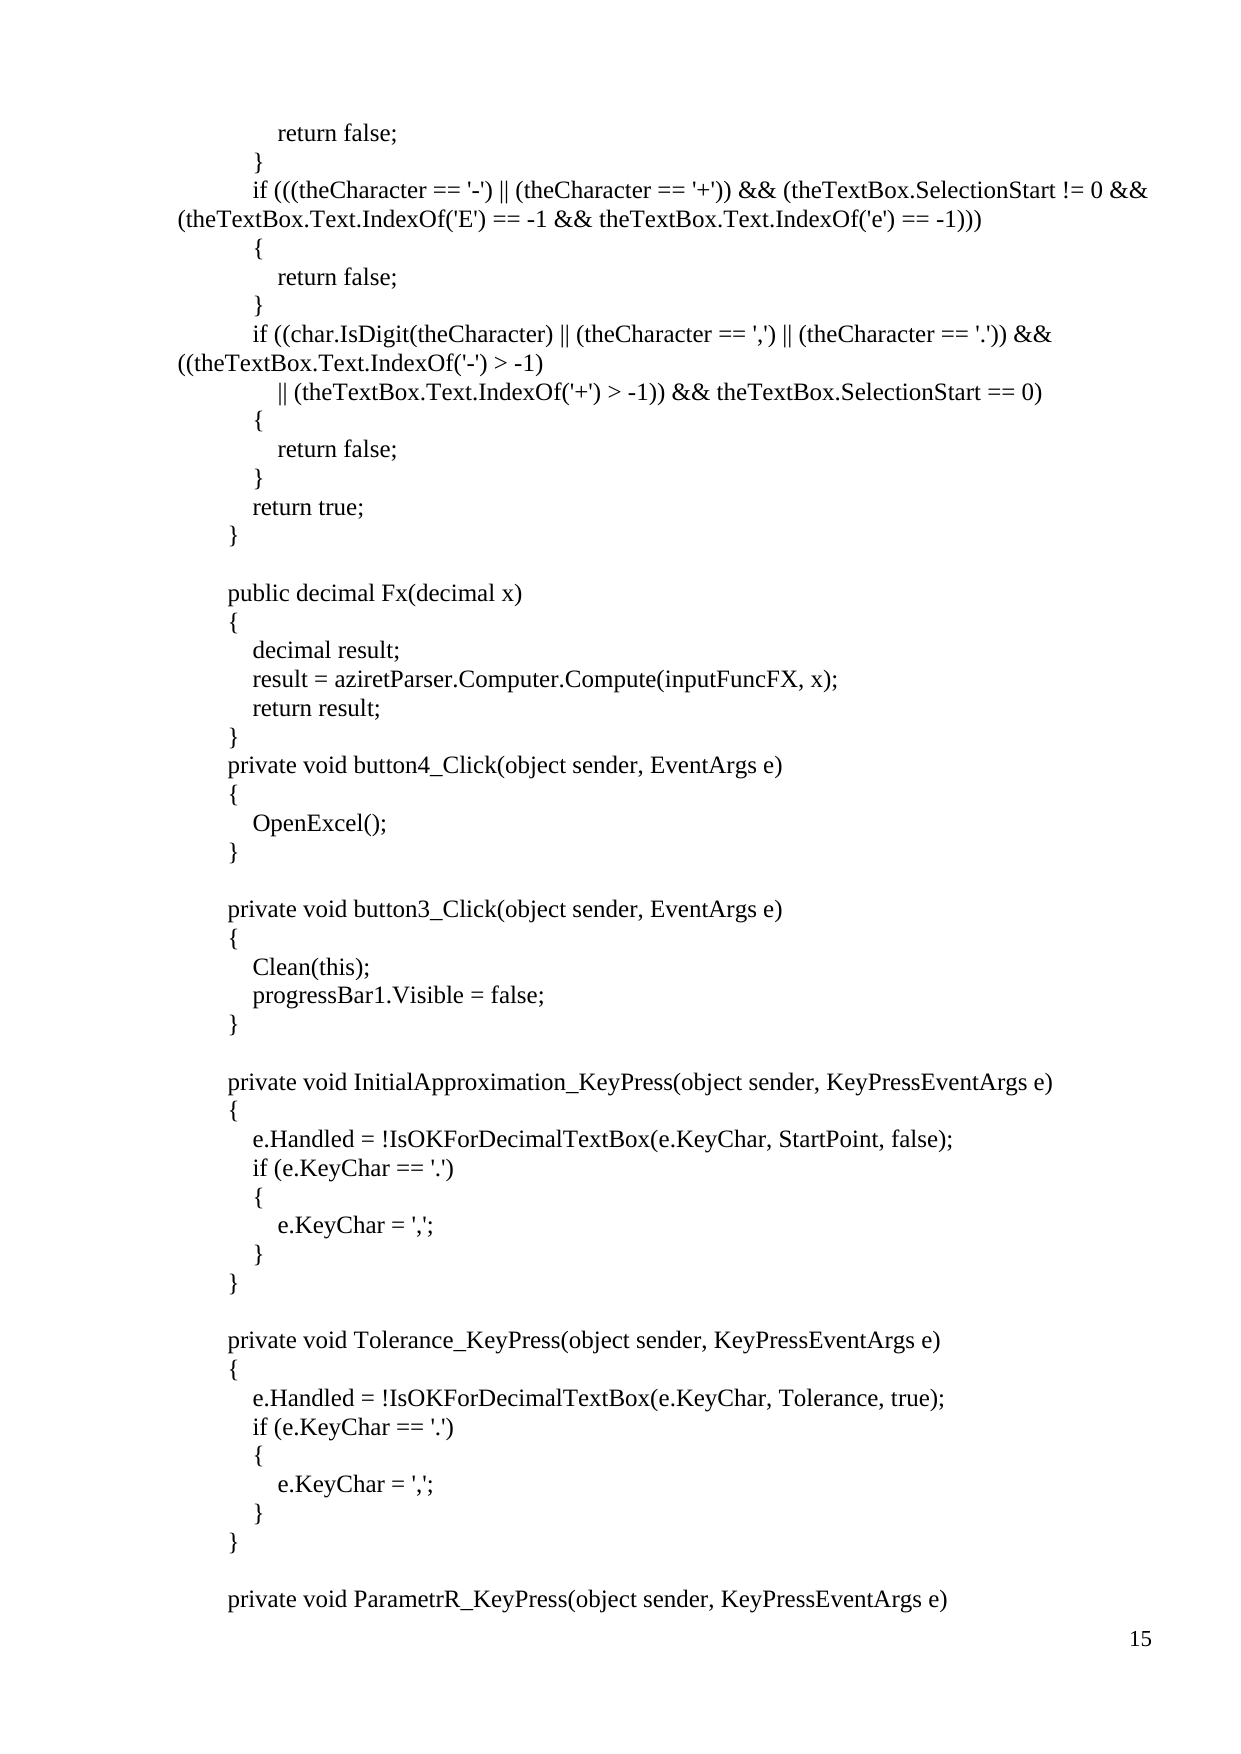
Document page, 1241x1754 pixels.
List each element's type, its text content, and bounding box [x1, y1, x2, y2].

text Clean(this); [177, 952, 1152, 981]
text if (((theCharacter == '-') || (theCharacter == '+')) && (theTextBox.SelectionStart != 0 && (theTextBox.Text.IndexOf('E') == -1 && theTextBox.Text.IndexOf('e') == -1))) [177, 176, 1152, 233]
text private void Tolerance_KeyPress(object sender, KeyPressEventArgs e) [177, 1326, 1152, 1354]
text } [177, 463, 1152, 492]
text { [177, 923, 1152, 952]
text e.KeyChar = ','; [177, 1211, 1152, 1239]
text private void button3_Click(object sender, EventArgs e) [177, 894, 1152, 923]
text e.KeyChar = ','; [177, 1469, 1152, 1498]
text e.Handled = !IsOKForDecimalTextBox(e.KeyChar, Tolerance, true); [177, 1383, 1152, 1412]
text { [177, 233, 1152, 262]
text return false; [177, 118, 1152, 147]
text } [177, 837, 1152, 866]
text { [177, 1182, 1152, 1211]
text } [177, 1498, 1152, 1527]
text } [177, 722, 1152, 751]
text return result; [177, 693, 1152, 722]
text } [177, 147, 1152, 176]
text progressBar1.Visible = false; [177, 981, 1152, 1009]
text if (e.KeyChar == '.') [177, 1412, 1152, 1441]
text { [177, 1354, 1152, 1383]
text private void button4_Click(object sender, EventArgs e) [177, 751, 1152, 779]
text { [177, 406, 1152, 434]
text } [177, 521, 1152, 549]
text } [177, 1268, 1152, 1297]
text { [177, 1441, 1152, 1469]
text { [177, 607, 1152, 636]
text } [177, 1009, 1152, 1038]
text private void ParametrR_KeyPress(object sender, KeyPressEventArgs e) [177, 1584, 1152, 1613]
text } [177, 291, 1152, 319]
text if ((char.IsDigit(theCharacter) || (theCharacter == ',') || (theCharacter == '.')) && ((theTextBox.Text.IndexOf('-') > -1) [177, 319, 1152, 377]
text private void InitialApproximation_KeyPress(object sender, KeyPressEventArgs e) [177, 1067, 1152, 1096]
text return false; [177, 434, 1152, 463]
text public decimal Fx(decimal x) [177, 578, 1152, 607]
text } [177, 1239, 1152, 1268]
text { [177, 779, 1152, 808]
text { [177, 1096, 1152, 1124]
text result = aziretParser.Computer.Compute(inputFuncFX, x); [177, 664, 1152, 693]
text return false; [177, 262, 1152, 291]
text decimal result; [177, 636, 1152, 664]
text e.Handled = !IsOKForDecimalTextBox(e.KeyChar, StartPoint, false); [177, 1124, 1152, 1153]
text return true; [177, 492, 1152, 521]
text if (e.KeyChar == '.') [177, 1153, 1152, 1182]
text || (theTextBox.Text.IndexOf('+') > -1)) && theTextBox.SelectionStart == 0) [177, 377, 1152, 406]
text OpenExcel(); [177, 808, 1152, 837]
text } [177, 1527, 1152, 1556]
